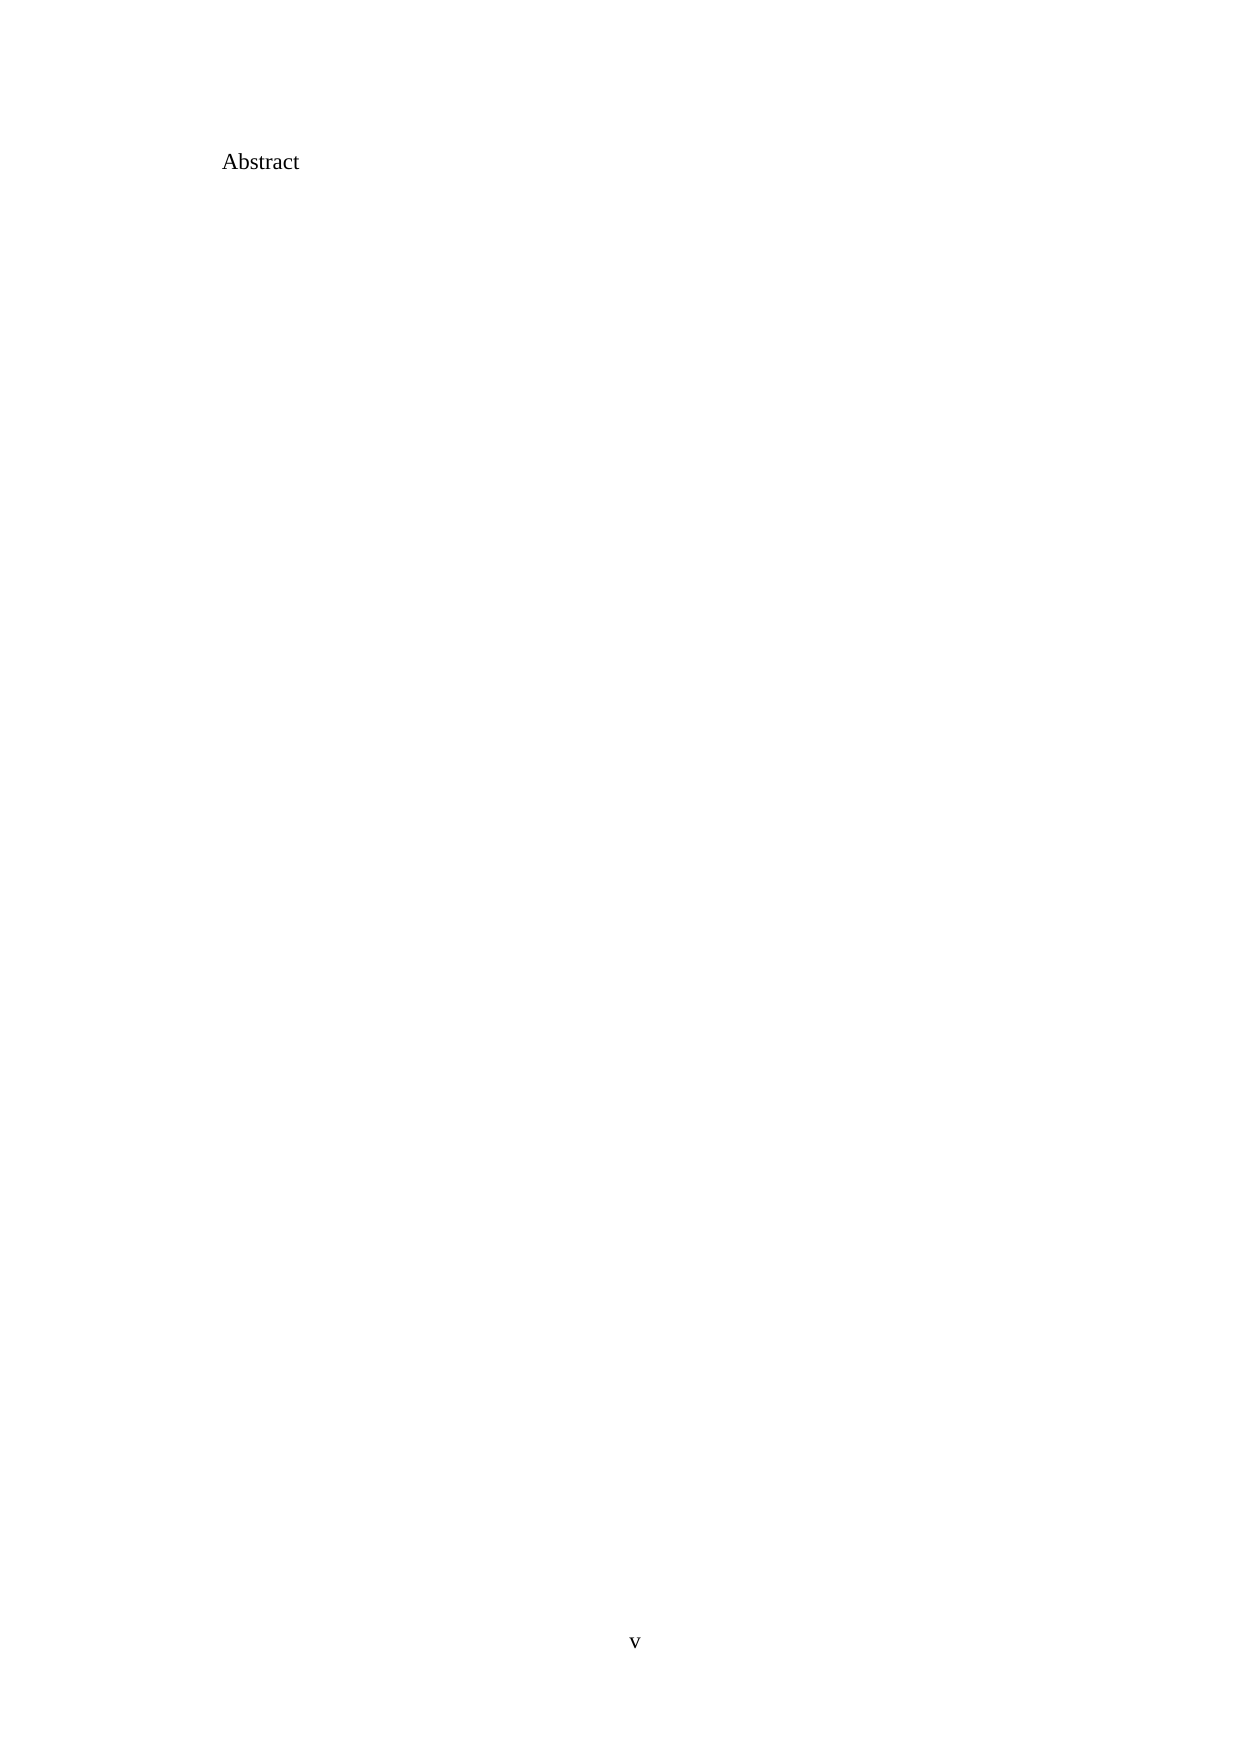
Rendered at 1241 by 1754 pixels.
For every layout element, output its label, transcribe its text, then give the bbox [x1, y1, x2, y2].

text Abstract [177, 148, 1092, 174]
